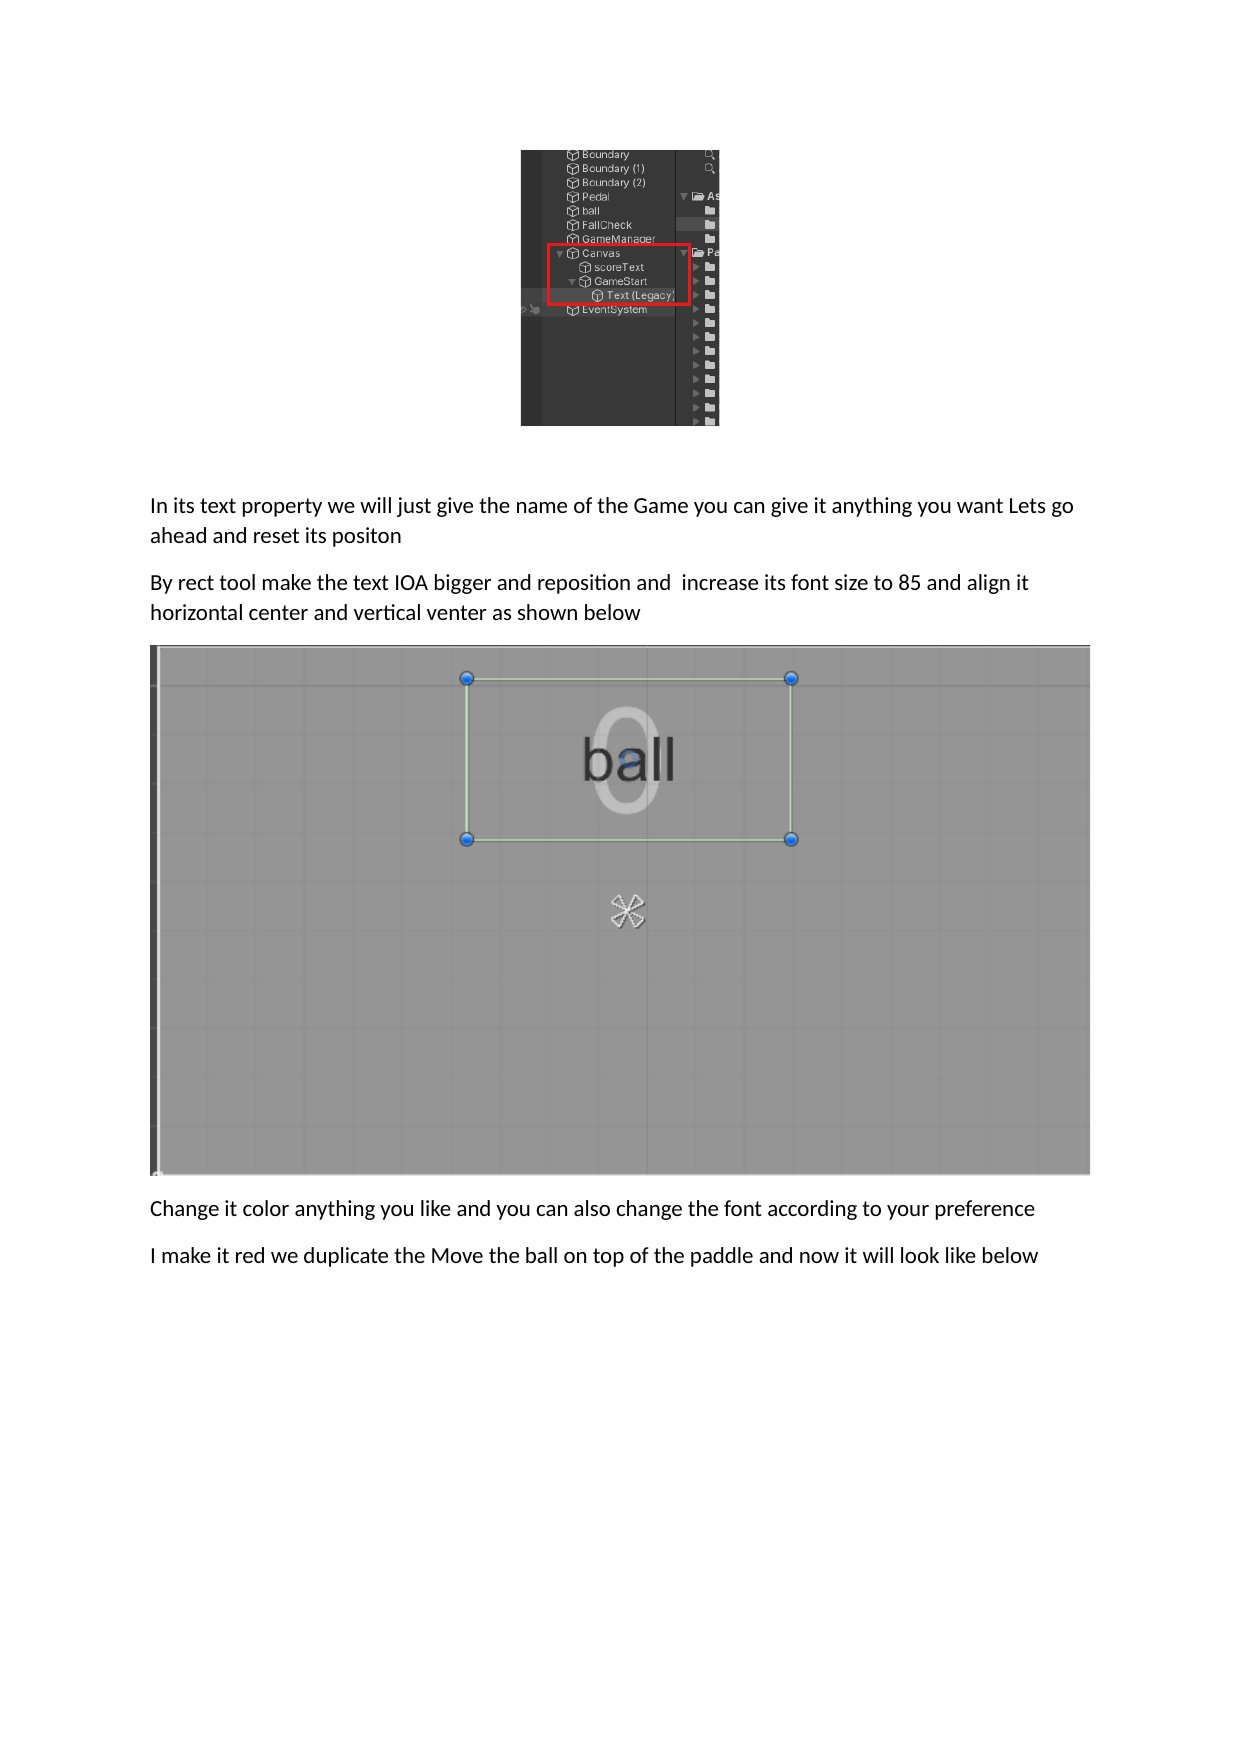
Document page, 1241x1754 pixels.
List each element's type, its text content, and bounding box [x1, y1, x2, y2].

picture [150, 645, 1091, 1176]
text By rect tool make the text IOA bigger and reposition and increase its font size to 85 and align it horizontal center and vertical venter as shown below [150, 568, 1090, 627]
text Change it color anything you like and you can also change the font according to your preference [150, 1194, 1090, 1222]
text I make it red we duplicate the Move the ball on top of the paddle and now it will look like below [150, 1241, 1090, 1269]
picture [520, 150, 720, 426]
text In its text property we will just give the name of the Game you can give it anything you want Lets go ahead and reset its positon [150, 491, 1090, 549]
